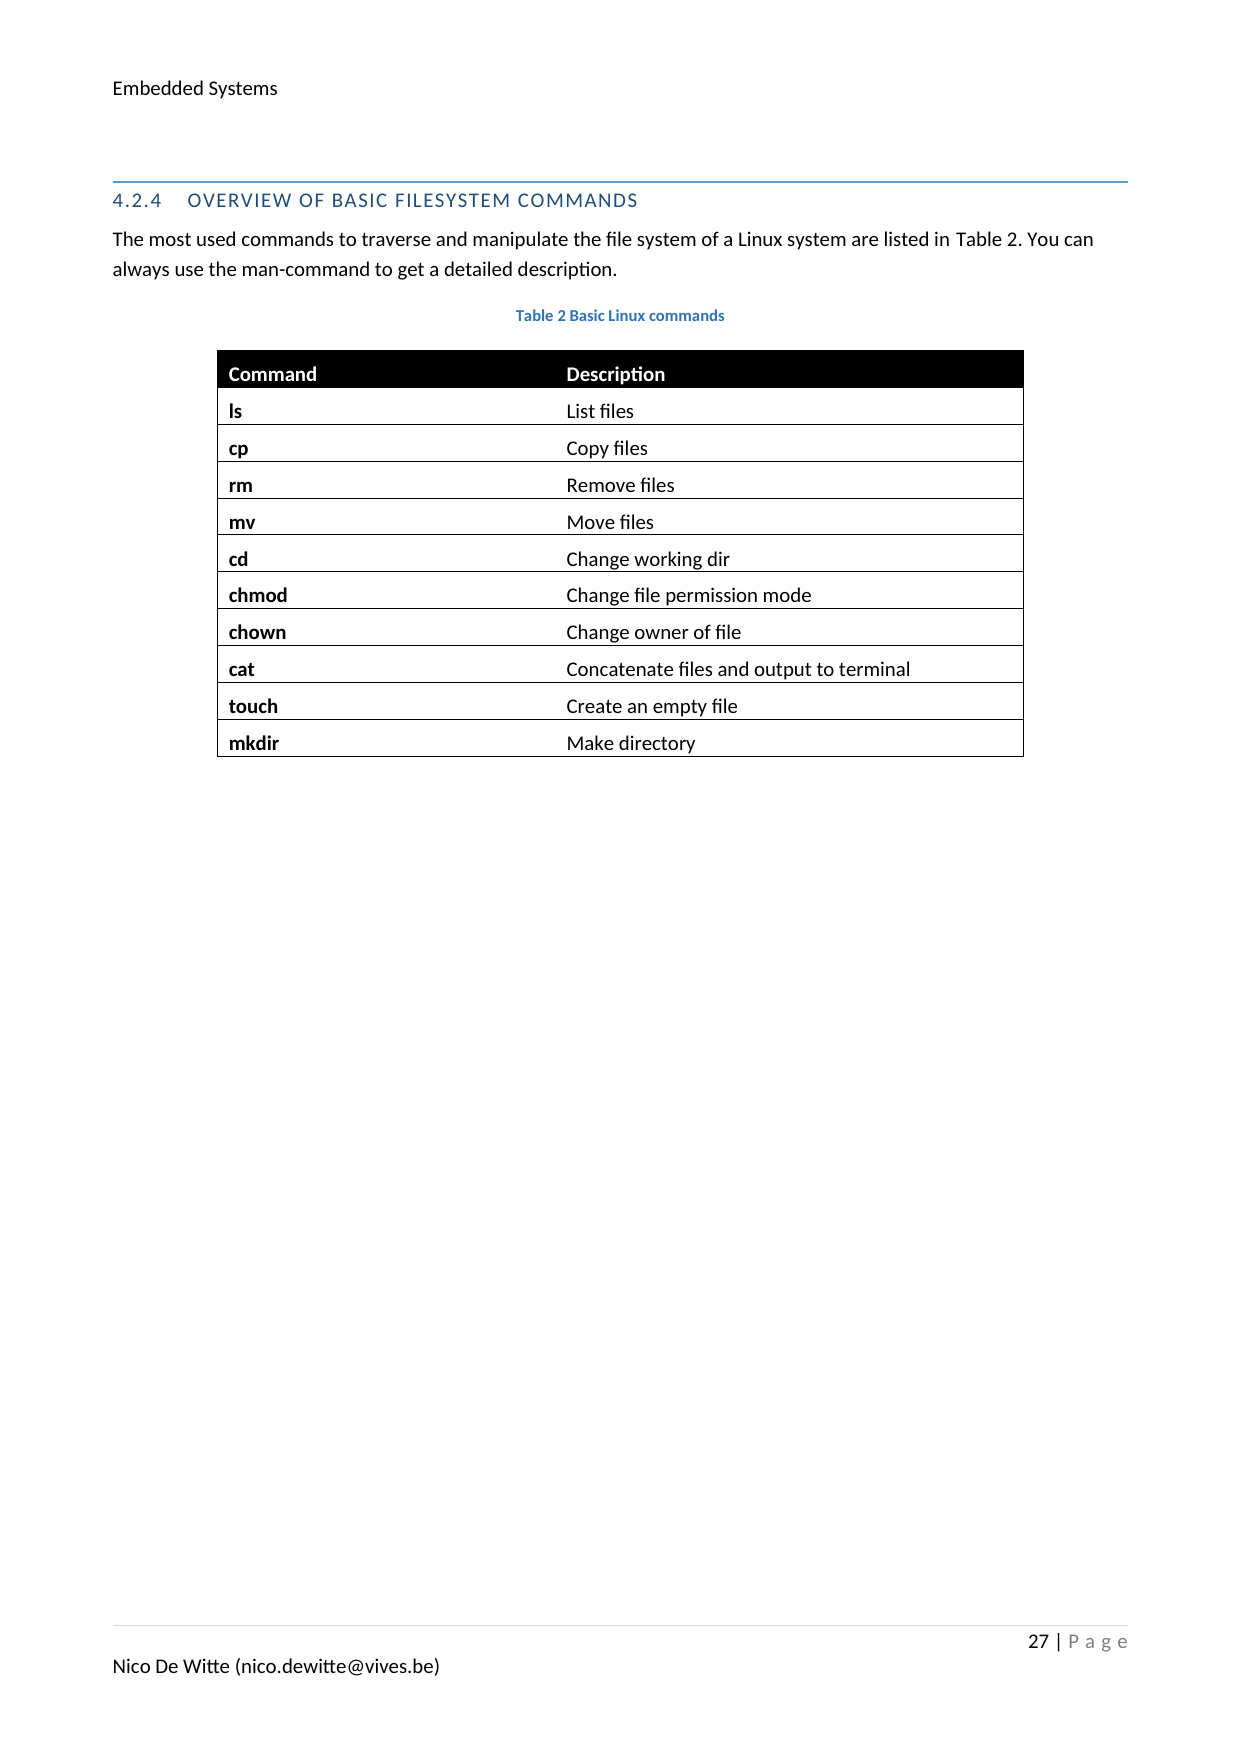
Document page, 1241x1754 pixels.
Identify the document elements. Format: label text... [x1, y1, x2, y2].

table_cell Copy files [555, 425, 1023, 461]
table_cell mv [218, 499, 555, 534]
text Table Basic Linux commands [112, 306, 1128, 326]
table_cell Create an empty file [555, 683, 1023, 719]
table_cell Change file permission mode [555, 572, 1023, 608]
table_cell cat [218, 646, 555, 682]
table_cell Change owner of file [555, 609, 1023, 645]
table_cell ls [218, 388, 555, 424]
table_cell Change working dir [555, 535, 1023, 571]
table_cell chown [218, 609, 555, 645]
subtitle overview of Basic Filesystem commands [112, 182, 1128, 212]
table_cell cd [218, 535, 555, 571]
table_cell mkdir [218, 720, 555, 756]
table_cell Remove files [555, 462, 1023, 497]
table_cell List files [555, 388, 1023, 424]
table_header Description [555, 351, 1023, 387]
table_cell rm [218, 462, 555, 497]
table_cell Move files [555, 499, 1023, 534]
table_cell touch [218, 683, 555, 719]
table_header Command [218, 351, 555, 387]
table_cell cp [218, 425, 555, 461]
text The most used commands to traverse and manipulate the file system of a Linux system are listed in Table 2. You can always use the man-command to get a detailed description. [112, 227, 1128, 281]
table_cell chmod [218, 572, 555, 608]
table_cell Make directory [555, 720, 1023, 756]
table_cell Concatenate files and output to terminal [555, 646, 1023, 682]
